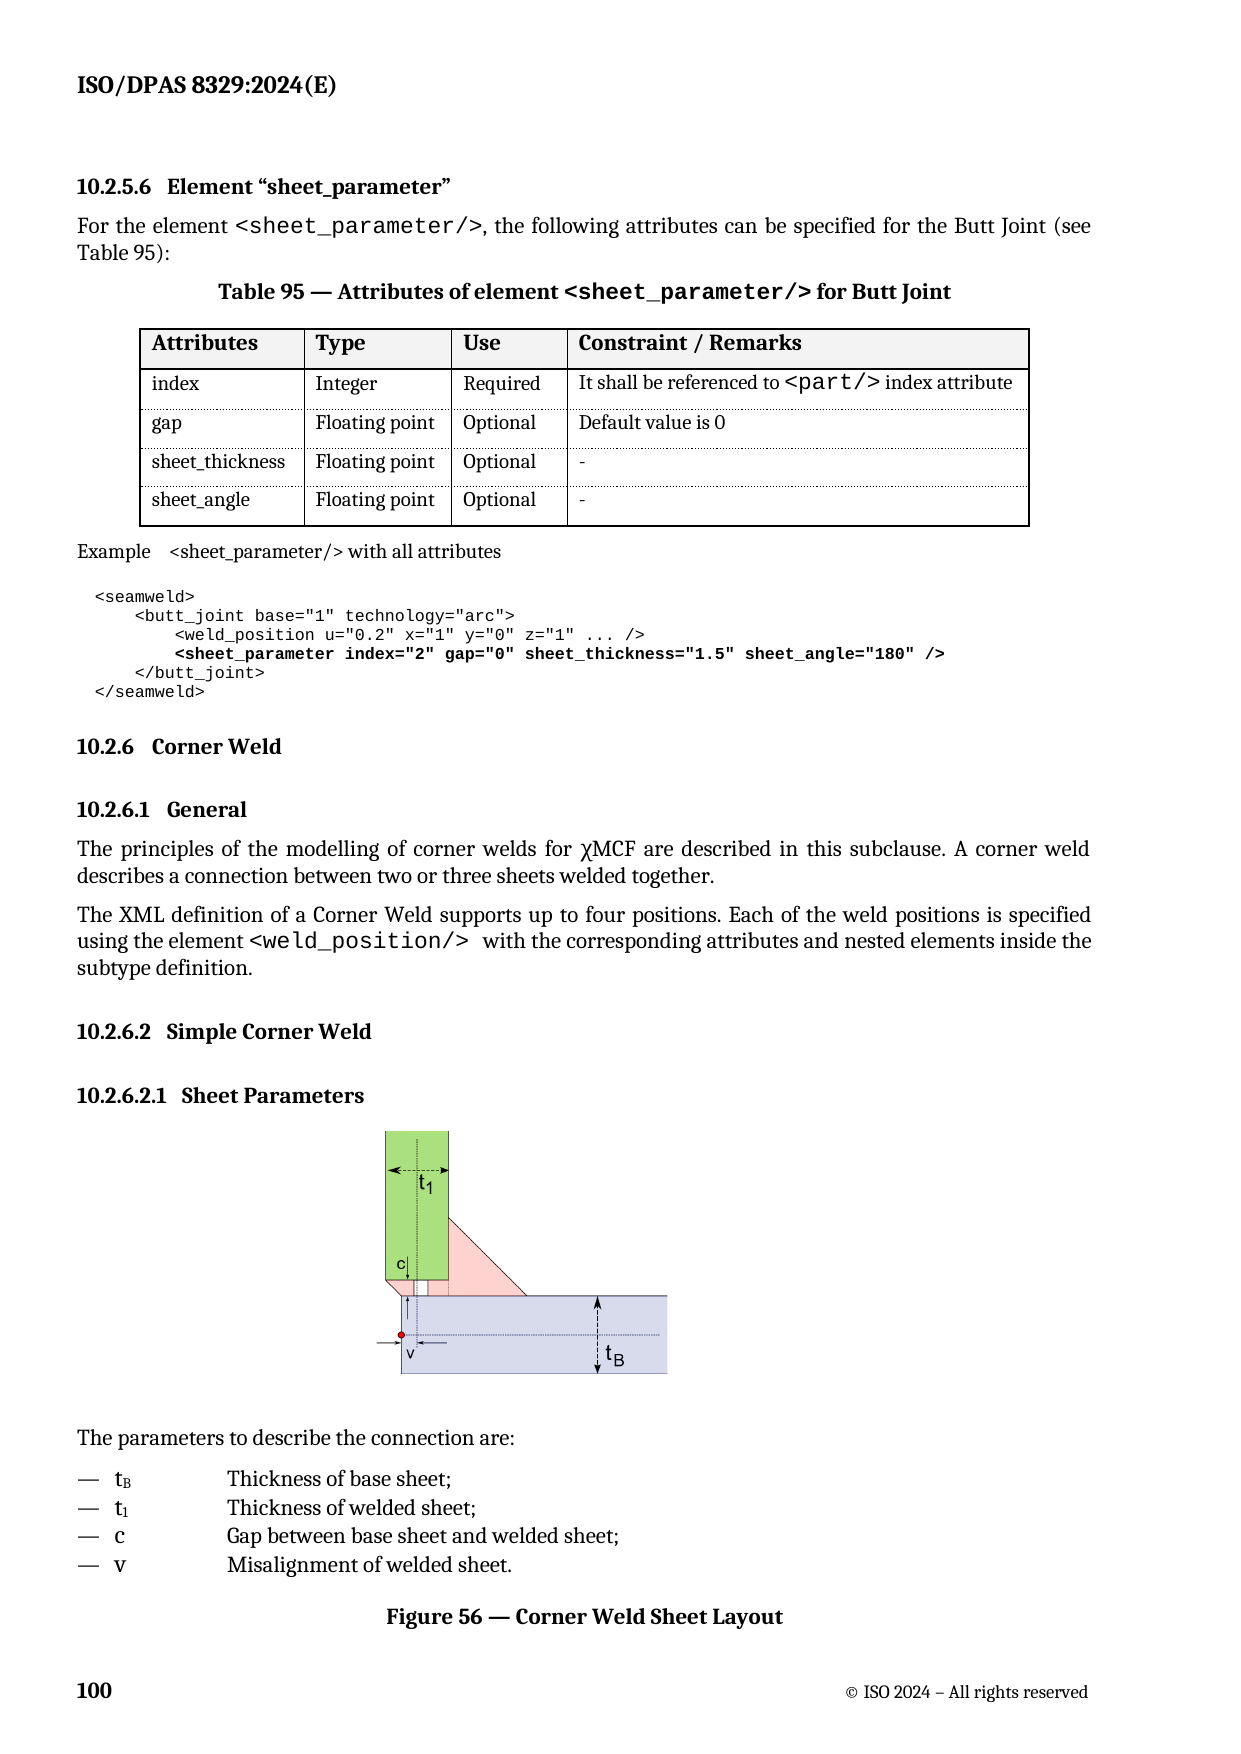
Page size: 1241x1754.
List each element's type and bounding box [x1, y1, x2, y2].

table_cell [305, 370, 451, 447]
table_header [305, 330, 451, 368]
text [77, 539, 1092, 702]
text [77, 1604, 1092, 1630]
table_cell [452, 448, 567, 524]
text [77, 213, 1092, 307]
picture [376, 1131, 668, 1374]
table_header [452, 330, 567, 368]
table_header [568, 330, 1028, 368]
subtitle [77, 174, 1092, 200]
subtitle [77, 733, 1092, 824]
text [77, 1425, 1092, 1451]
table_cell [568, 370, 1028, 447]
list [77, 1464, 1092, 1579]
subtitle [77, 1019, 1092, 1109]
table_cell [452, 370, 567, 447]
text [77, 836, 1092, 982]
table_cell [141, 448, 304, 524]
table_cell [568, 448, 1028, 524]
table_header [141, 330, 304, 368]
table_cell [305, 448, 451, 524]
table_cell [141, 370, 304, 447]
